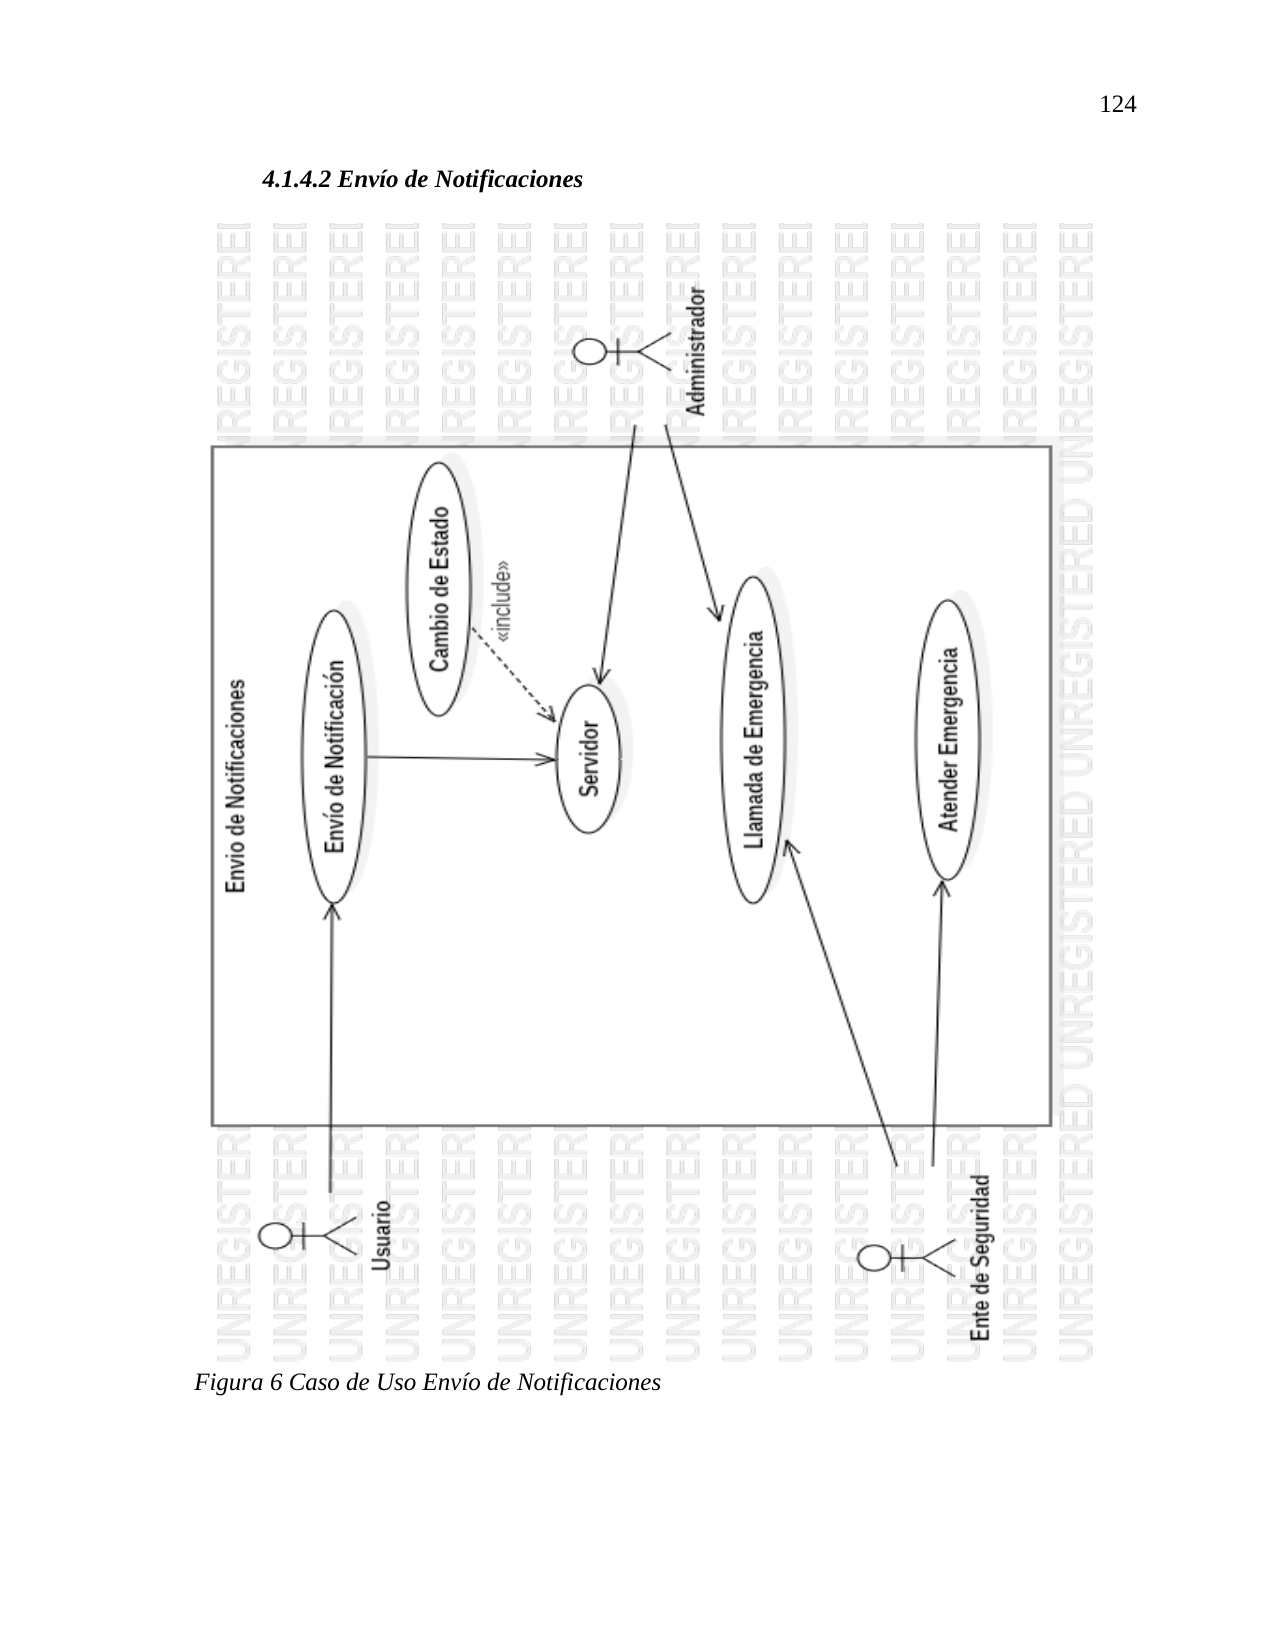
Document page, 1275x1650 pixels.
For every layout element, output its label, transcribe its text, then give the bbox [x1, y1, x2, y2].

picture [194, 223, 1125, 1363]
subtitle Envío de Notificaciones [262, 164, 1125, 193]
